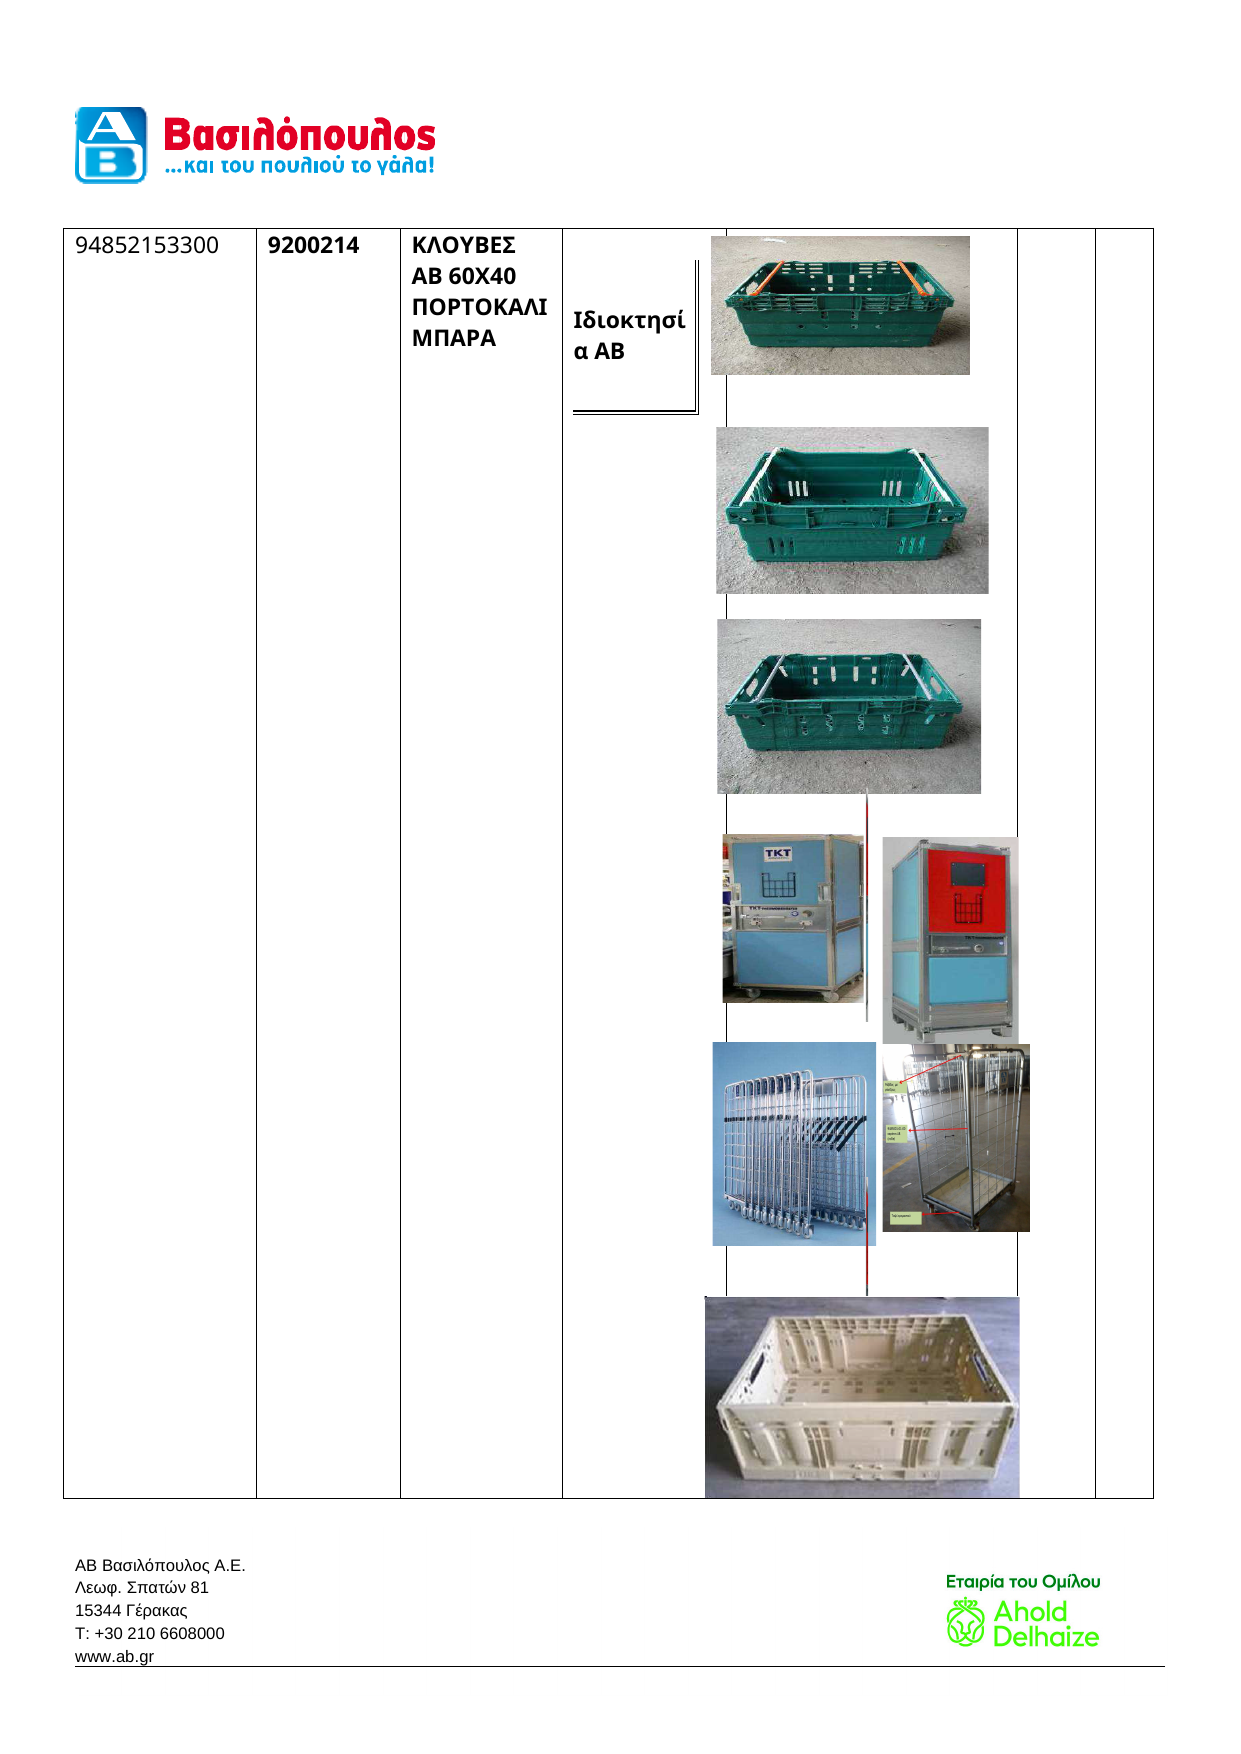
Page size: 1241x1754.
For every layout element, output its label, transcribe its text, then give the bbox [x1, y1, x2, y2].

table_cell 9200214 [257, 229, 400, 1498]
table_cell 94852153300 [64, 229, 256, 1498]
table_cell [727, 229, 1017, 1296]
picture [882, 1044, 1030, 1232]
picture [78, 1527, 1168, 1696]
table_cell [1096, 229, 1153, 1498]
table_cell ΚΛΟΥΒΕΣ ΑΒ 60Χ40 ΠΟΡΤΟΚΑΛΙ ΜΠΑΡΑ [401, 229, 562, 1498]
table_cell [1018, 229, 1095, 1498]
table_cell [563, 229, 726, 1498]
